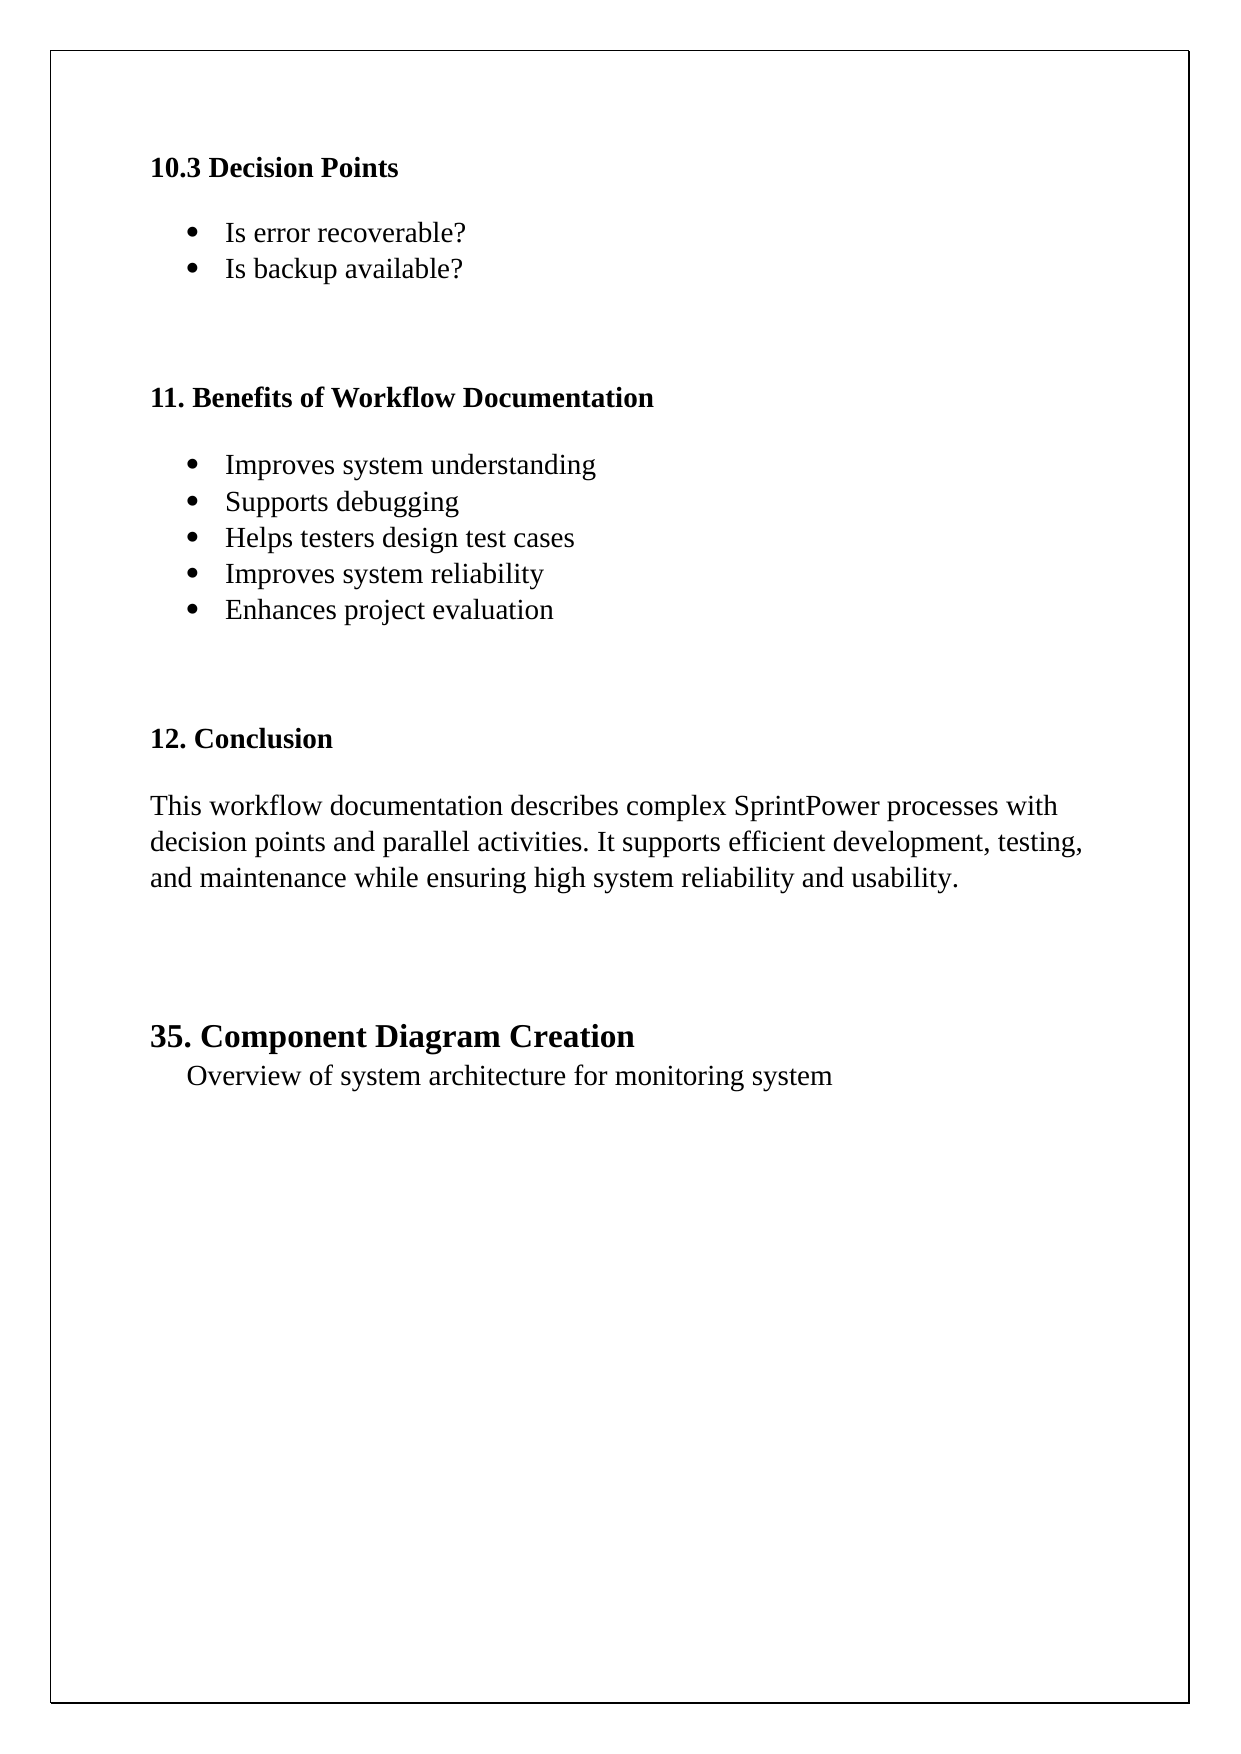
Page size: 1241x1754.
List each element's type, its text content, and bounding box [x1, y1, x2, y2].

list Is backup available? [187, 252, 1089, 285]
list Supports debugging [187, 484, 1089, 517]
list Is error recoverable? [187, 215, 1089, 249]
subtitle 12. Conclusion [150, 721, 1089, 754]
text Overview of system architecture for monitoring system [150, 1058, 1089, 1091]
text 35. Component Diagram Creation [150, 1017, 1089, 1055]
list Improves system understanding [187, 447, 1089, 481]
list Helps testers design test cases [187, 520, 1089, 554]
text This workflow documentation describes complex SprintPower processes with decision points and parallel activities. It supports efficient development, testing, and maintenance while ensuring high system reliability and usability. [150, 788, 1089, 894]
subtitle 11. Benefits of Workflow Documentation [150, 380, 1089, 414]
list Enhances project evaluation [187, 592, 1089, 626]
list Improves system reliability [187, 556, 1089, 590]
subtitle 10.3 Decision Points [150, 150, 1089, 183]
